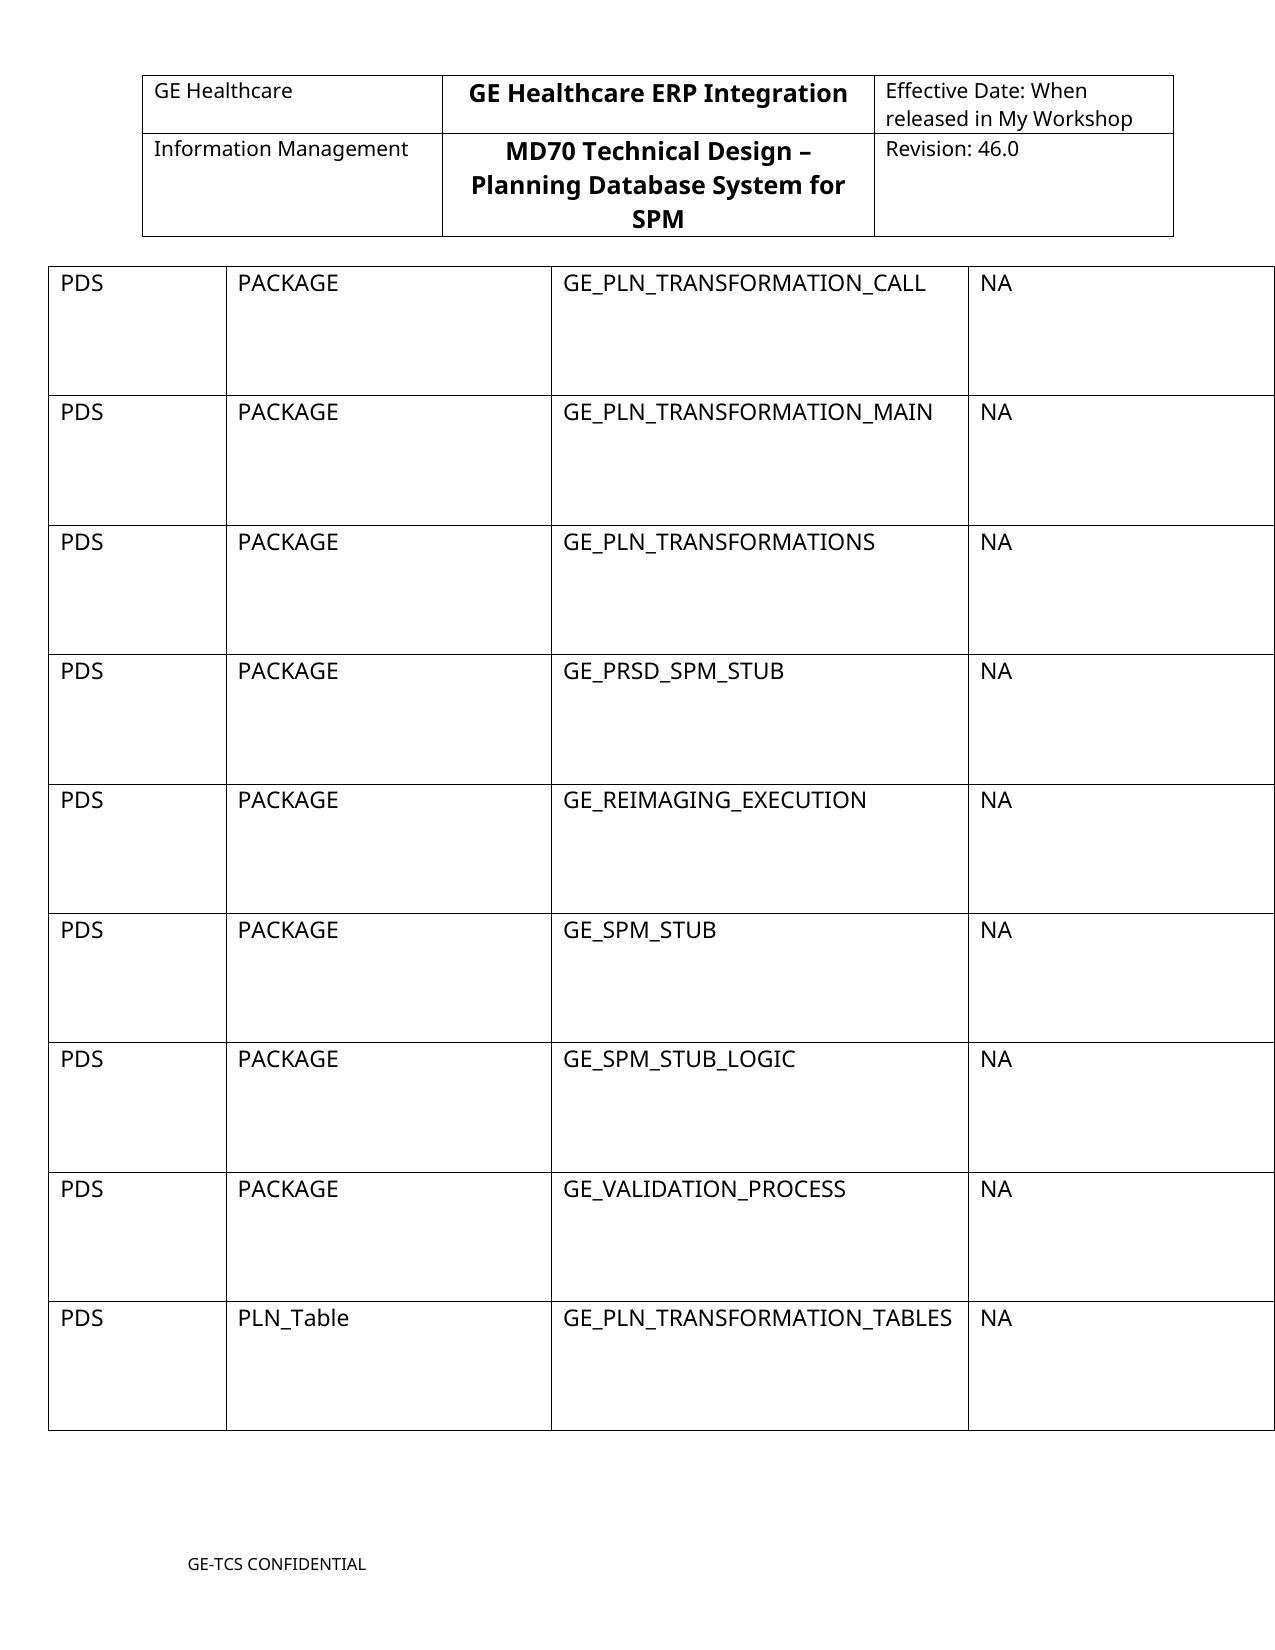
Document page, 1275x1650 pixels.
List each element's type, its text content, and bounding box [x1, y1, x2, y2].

table_cell NA [969, 526, 1274, 654]
table_cell PDS [49, 267, 226, 395]
table_cell PDS [49, 655, 226, 783]
table_cell GE_PLN_TRANSFORMATION_MAIN [552, 396, 968, 525]
table_cell PACKAGE [227, 785, 551, 913]
table_cell GE_SPM_STUB_LOGIC [552, 1043, 968, 1172]
table_cell PACKAGE [227, 1173, 551, 1301]
table_cell PACKAGE [227, 267, 551, 395]
table_cell NA [969, 1043, 1274, 1172]
table_cell GE_REIMAGING_EXECUTION [552, 785, 968, 913]
table_cell NA [969, 785, 1274, 913]
table_cell PACKAGE [227, 914, 551, 1042]
table_cell PACKAGE [227, 526, 551, 654]
table_cell PDS [49, 1043, 226, 1172]
table_cell PDS [49, 1302, 226, 1430]
table_cell GE_PRSD_SPM_STUB [552, 655, 968, 783]
table_cell NA [969, 1302, 1274, 1430]
table_cell NA [969, 655, 1274, 783]
table_cell NA [969, 396, 1274, 525]
table_cell PDS [49, 396, 226, 525]
table_cell PLN_Table [227, 1302, 551, 1430]
table_cell GE_SPM_STUB [552, 914, 968, 1042]
table_cell GE_PLN_TRANSFORMATION_TABLES [552, 1302, 968, 1430]
table_cell PACKAGE [227, 396, 551, 525]
table_cell PDS [49, 1173, 226, 1301]
table_cell GE_PLN_TRANSFORMATIONS [552, 526, 968, 654]
table_cell NA [969, 1173, 1274, 1301]
table_cell GE_VALIDATION_PROCESS [552, 1173, 968, 1301]
table_cell NA [969, 914, 1274, 1042]
table_cell GE_PLN_TRANSFORMATION_CALL [552, 267, 968, 395]
table_cell PACKAGE [227, 655, 551, 783]
table_cell PDS [49, 914, 226, 1042]
table_cell PDS [49, 785, 226, 913]
table_cell PACKAGE [227, 1043, 551, 1172]
table_cell NA [969, 267, 1274, 395]
table_cell PDS [49, 526, 226, 654]
